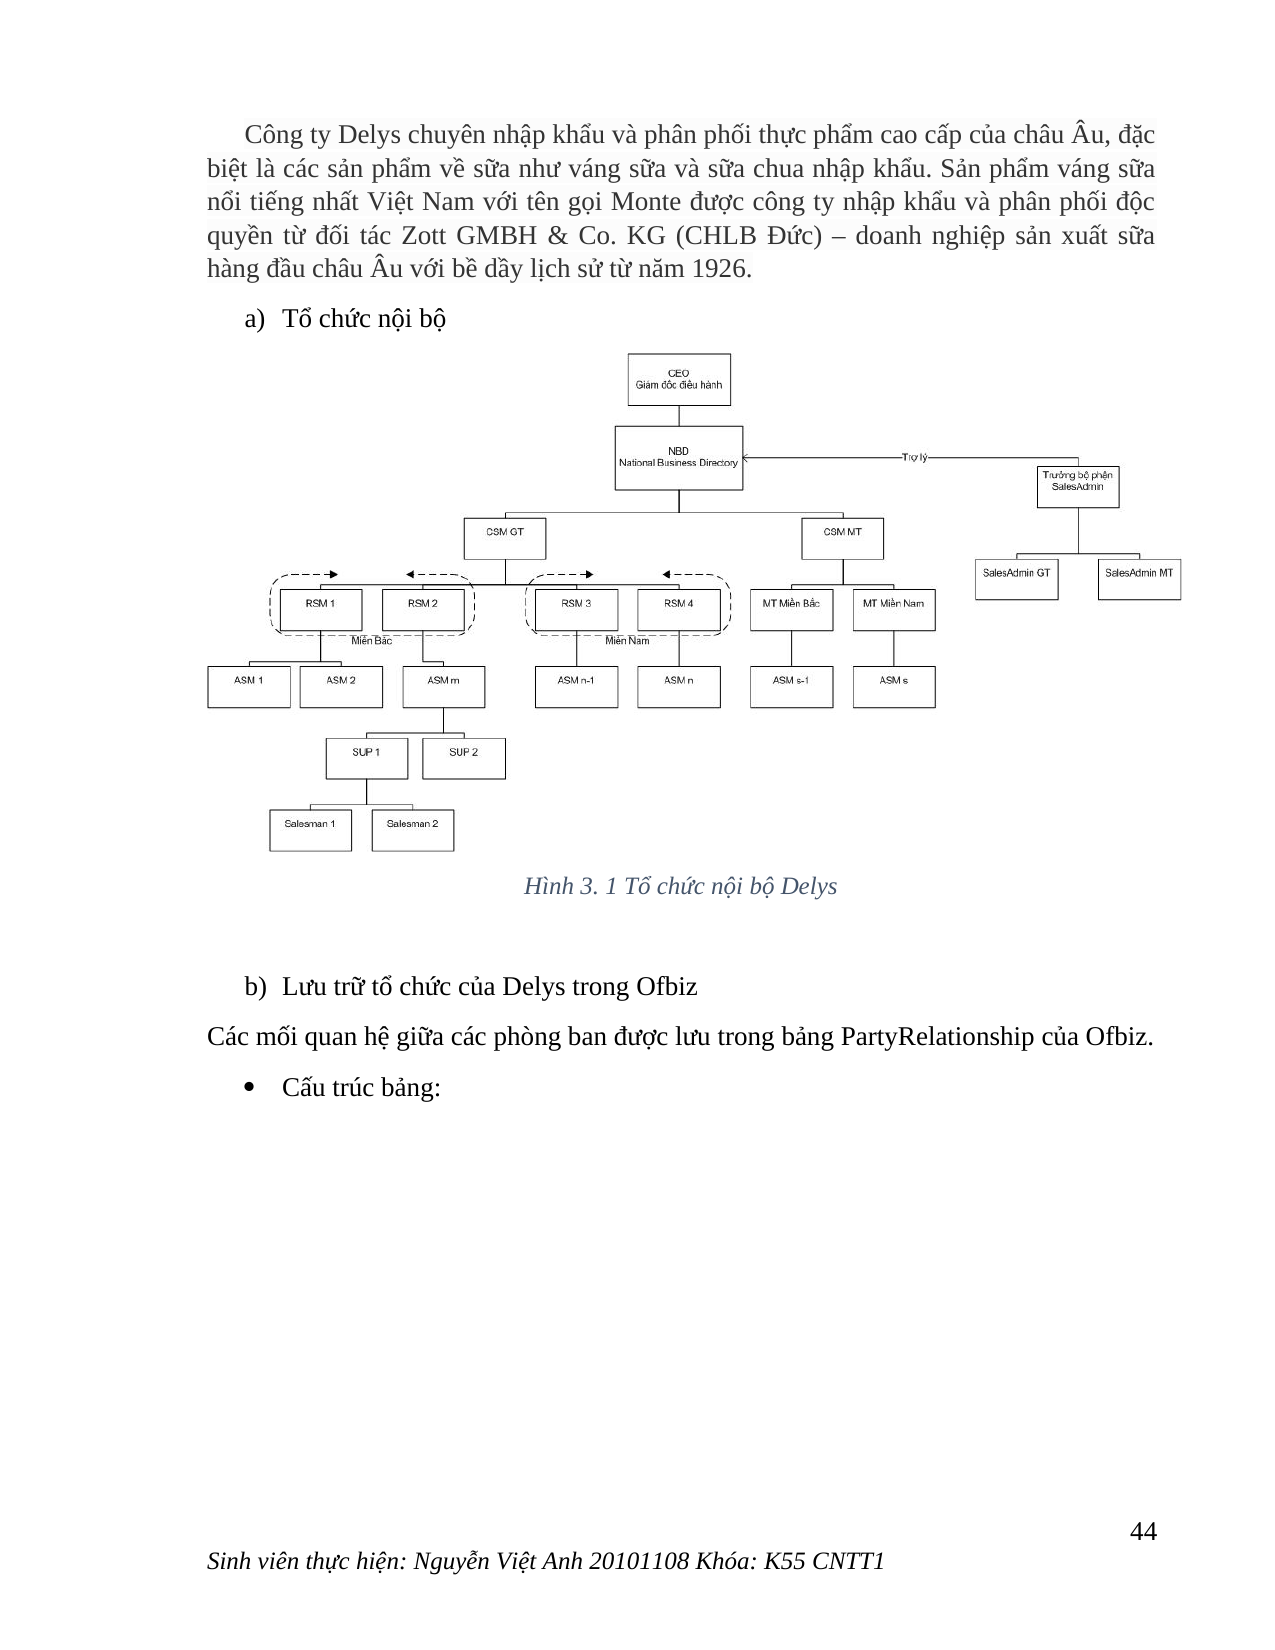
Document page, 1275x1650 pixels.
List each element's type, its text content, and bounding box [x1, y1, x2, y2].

list Cấu trúc bảng: [244, 1071, 1157, 1102]
list Tổ chức nội bộ [244, 302, 1157, 334]
picture [206, 352, 1182, 852]
text Các mối quan hệ giữa các phòng ban được lưu trong bảng PartyRelationship của Ofbiz. [207, 1020, 1157, 1052]
text Hình 3. 1 Tổ chức nội bộ Delys [207, 871, 1157, 900]
text Công ty Delys chuyên nhập khẩu và phân phối thực phẩm cao cấp của châu Âu, đặc biệt là các sản phẩm về sữa như váng sữa và sữa chua nhập khẩu. Sản phẩm váng sữa nổi tiếng nhất Việt Nam với tên gọi Monte được công ty nhập khẩu và phân phối độc quyền từ đối tác Zott GMBH & Co. KG (CHLB Đức) – doanh nghiệp sản xuất sữa hàng đầu châu Âu với bề dầy lịch sử từ năm 1926. [207, 250, 1157, 283]
text Công ty Delys chuyên nhập khẩu và phân phối thực phẩm cao cấp của châu Âu, đặc biệt là các sản phẩm về sữa như váng sữa và sữa chua nhập khẩu. Sản phẩm váng sữa nổi tiếng nhất Việt Nam với tên gọi Monte được công ty nhập khẩu và phân phối độc quyền từ đối tác Zott GMBH & Co. KG (CHLB Đức) – doanh nghiệp sản xuất sữa hàng đầu châu Âu với bề dầy lịch sử từ năm 1926. [207, 118, 1157, 152]
list Lưu trữ tổ chức của Delys trong Ofbiz [244, 970, 1157, 1001]
